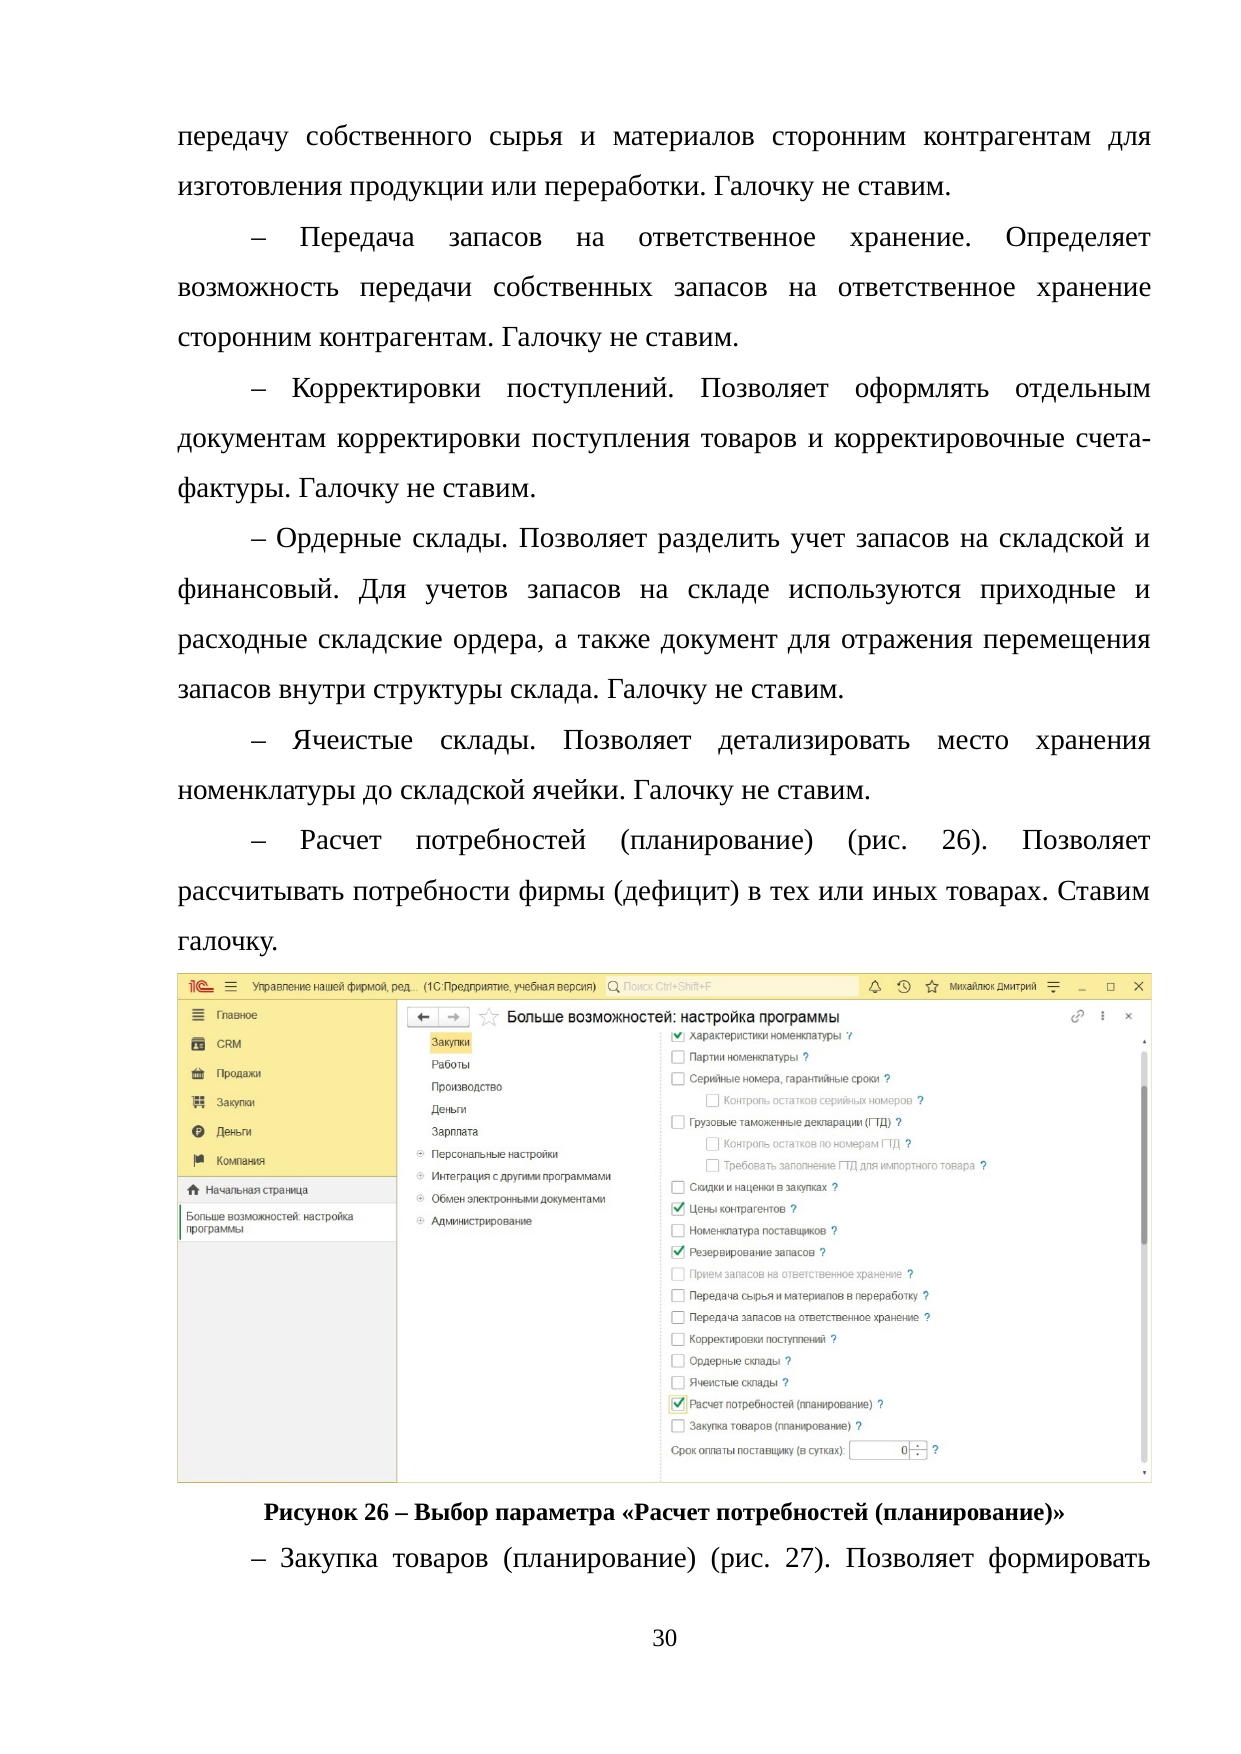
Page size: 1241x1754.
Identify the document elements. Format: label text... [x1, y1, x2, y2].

text Рисунок 26 – Выбор параметра «Расчет потребностей (планирование)» [177, 1497, 1152, 1526]
text – Корректировки поступлений. Позволяет оформлять отдельным документам корректировки поступления товаров и корректировочные счета-фактуры. Галочку не ставим. [177, 370, 1152, 504]
text – Ордерные склады. Позволяет разделить учет запасов на складской и финансовый. Для учетов запасов на складе используются приходные и расходные складские ордера, а также документ для отражения перемещения запасов внутри структуры склада. Галочку не ставим. [177, 521, 1152, 705]
text – Ячеистые склады. Позволяет детализировать место хранения номенклатуры до складской ячейки. Галочку не ставим. [177, 722, 1152, 806]
text – Расчет потребностей (планирование) (рис. 26). Позволяет рассчитывать потребности фирмы (дефицит) в тех или иных товарах. Ставим галочку. [177, 822, 1152, 957]
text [177, 118, 1152, 202]
picture [177, 973, 1152, 1483]
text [177, 1541, 1152, 1574]
text – Передача запасов на ответственное хранение. Определяет возможность передачи собственных запасов на ответственное хранение сторонним контрагентам. Галочку не ставим. [177, 219, 1152, 353]
